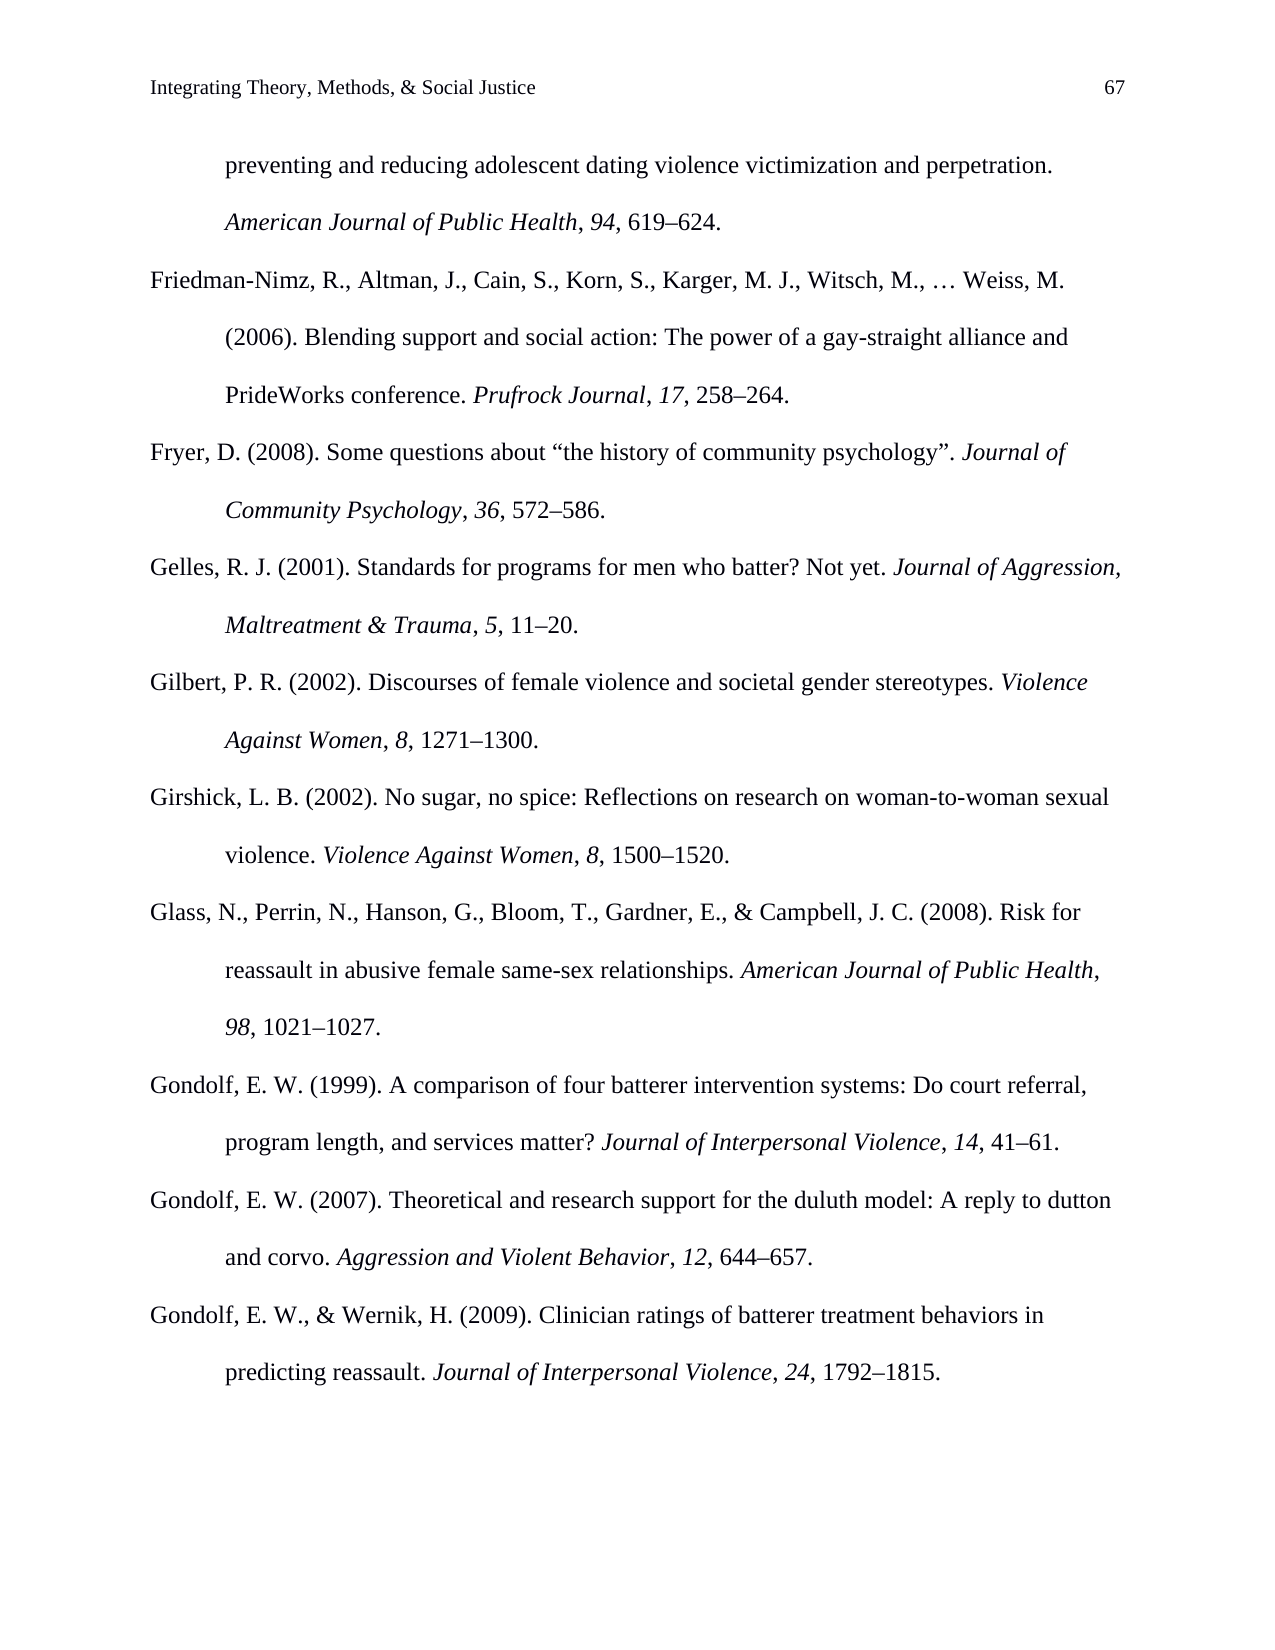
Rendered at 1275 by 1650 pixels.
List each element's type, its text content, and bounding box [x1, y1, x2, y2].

text Fryer, D. (2008). Some questions about “the history of community psychology”. Journal of Community Psychology, 36, 572–586. [150, 437, 1125, 524]
text Gelles, R. J. (2001). Standards for programs for men who batter? Not yet. Journal of Aggression, Maltreatment & Trauma, 5, 11–20. [150, 552, 1125, 639]
text Friedman-Nimz, R., Altman, J., Cain, S., Korn, S., Karger, M. J., Witsch, M., … Weiss, M. (2006). Blending support and social action: The power of a gay-straight alliance and PrideWorks conference. Prufrock Journal, 17, 258–264. [150, 265, 1125, 409]
text Gilbert, P. R. (2002). Discourses of female violence and societal gender stereotypes. Violence Against Women, 8, 1271–1300. [150, 667, 1125, 754]
text Gondolf, E. W. (1999). A comparison of four batterer intervention systems: Do court referral, program length, and services matter? Journal of Interpersonal Violence, 14, 41–61. [150, 1070, 1125, 1156]
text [150, 150, 1125, 236]
text Gondolf, E. W., & Wernik, H. (2009). Clinician ratings of batterer treatment behaviors in predicting reassault. Journal of Interpersonal Violence, 24, 1792–1815. [150, 1300, 1125, 1386]
text Girshick, L. B. (2002). No sugar, no spice: Reflections on research on woman-to-woman sexual violence. Violence Against Women, 8, 1500–1520. [150, 782, 1125, 869]
text Gondolf, E. W. (2007). Theoretical and research support for the duluth model: A reply to dutton and corvo. Aggression and Violent Behavior, 12, 644–657. [150, 1185, 1125, 1271]
text Glass, N., Perrin, N., Hanson, G., Bloom, T., Gardner, E., & Campbell, J. C. (2008). Risk for reassault in abusive female same-sex relationships. American Journal of Public Health, 98, 1021–1027. [150, 897, 1125, 1041]
